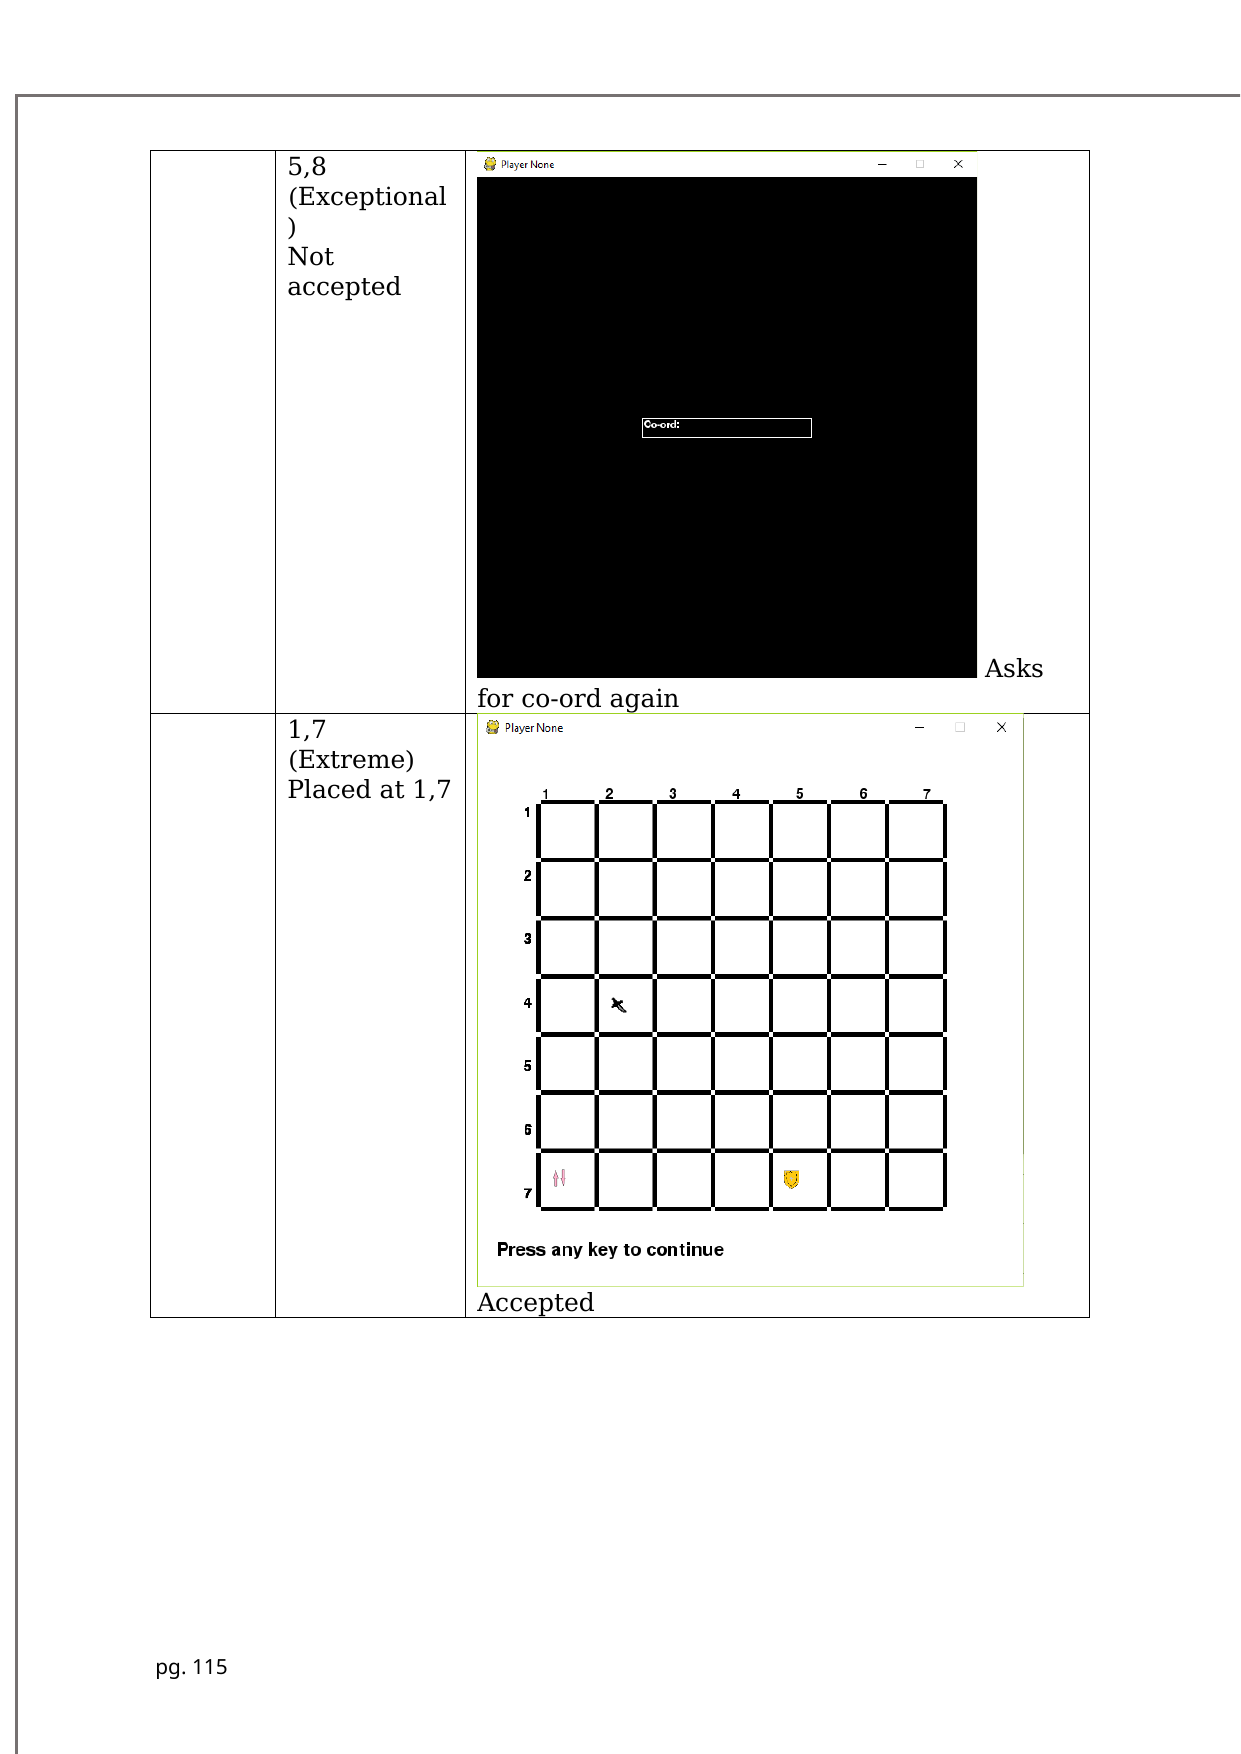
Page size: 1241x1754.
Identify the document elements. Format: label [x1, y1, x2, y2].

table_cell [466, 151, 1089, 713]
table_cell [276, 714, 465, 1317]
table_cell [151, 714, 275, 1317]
picture [477, 151, 978, 678]
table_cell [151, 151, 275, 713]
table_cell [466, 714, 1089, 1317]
picture [477, 713, 1024, 1287]
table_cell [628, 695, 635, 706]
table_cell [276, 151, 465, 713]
